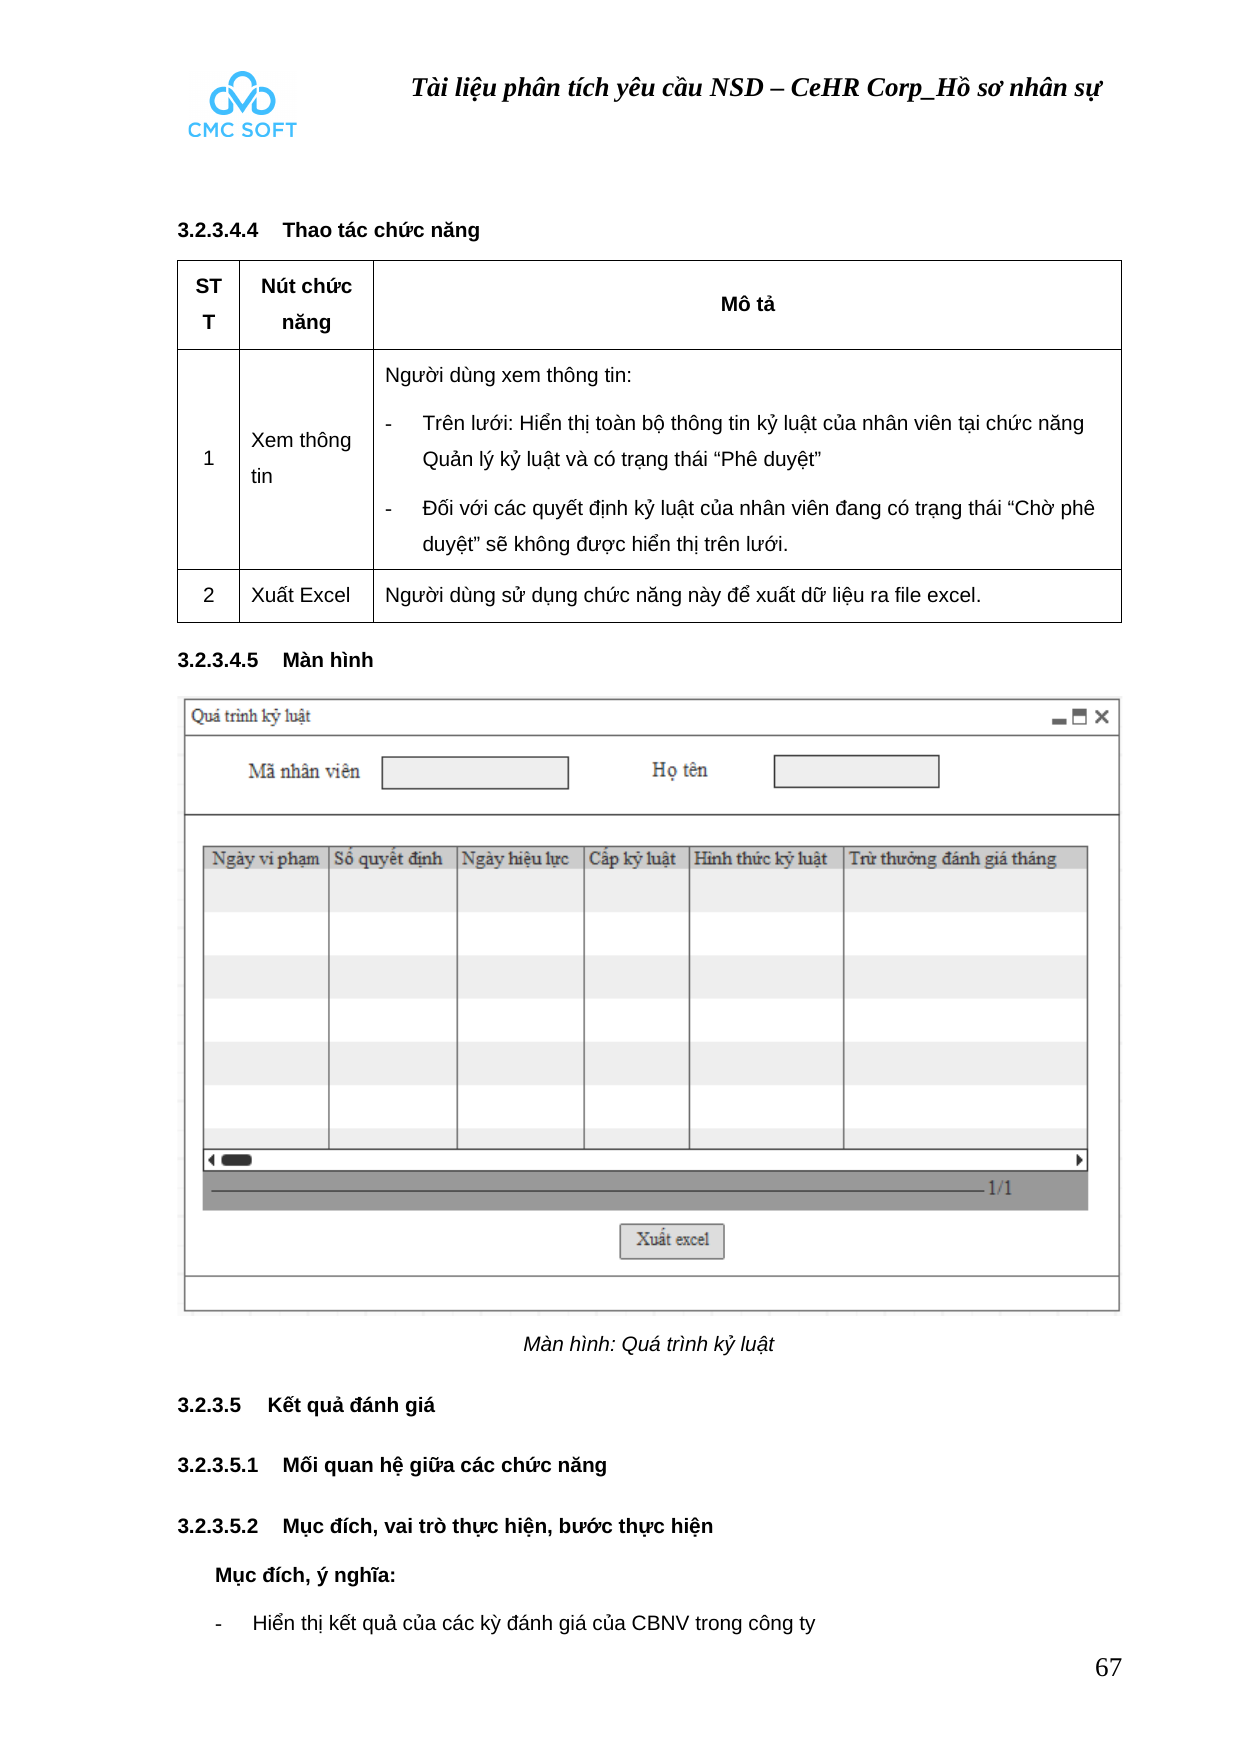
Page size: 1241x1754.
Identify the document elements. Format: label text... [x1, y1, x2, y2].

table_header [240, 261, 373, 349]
text Mục đích, ý nghĩa: [215, 1563, 1122, 1587]
text Màn hình: Quá trình kỷ luật [177, 1331, 1122, 1355]
list Hiển thị kết quả của các kỳ đánh giá của CBNV trong công ty [215, 1611, 1122, 1635]
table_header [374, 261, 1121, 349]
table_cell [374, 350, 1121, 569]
subtitle Thao tác chức năng [177, 218, 1122, 242]
picture [177, 696, 1123, 1316]
picture [188, 71, 297, 137]
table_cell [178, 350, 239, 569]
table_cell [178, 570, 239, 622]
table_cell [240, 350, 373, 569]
subtitle Mục đích, vai trò thực hiện, bước thực hiện [177, 1514, 1122, 1538]
subtitle Màn hình [177, 648, 1122, 672]
subtitle Mối quan hệ giữa các chức năng [177, 1453, 1122, 1477]
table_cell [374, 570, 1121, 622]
subtitle Kết quả đánh giá [177, 1392, 1122, 1416]
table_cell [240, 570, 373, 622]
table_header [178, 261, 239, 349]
